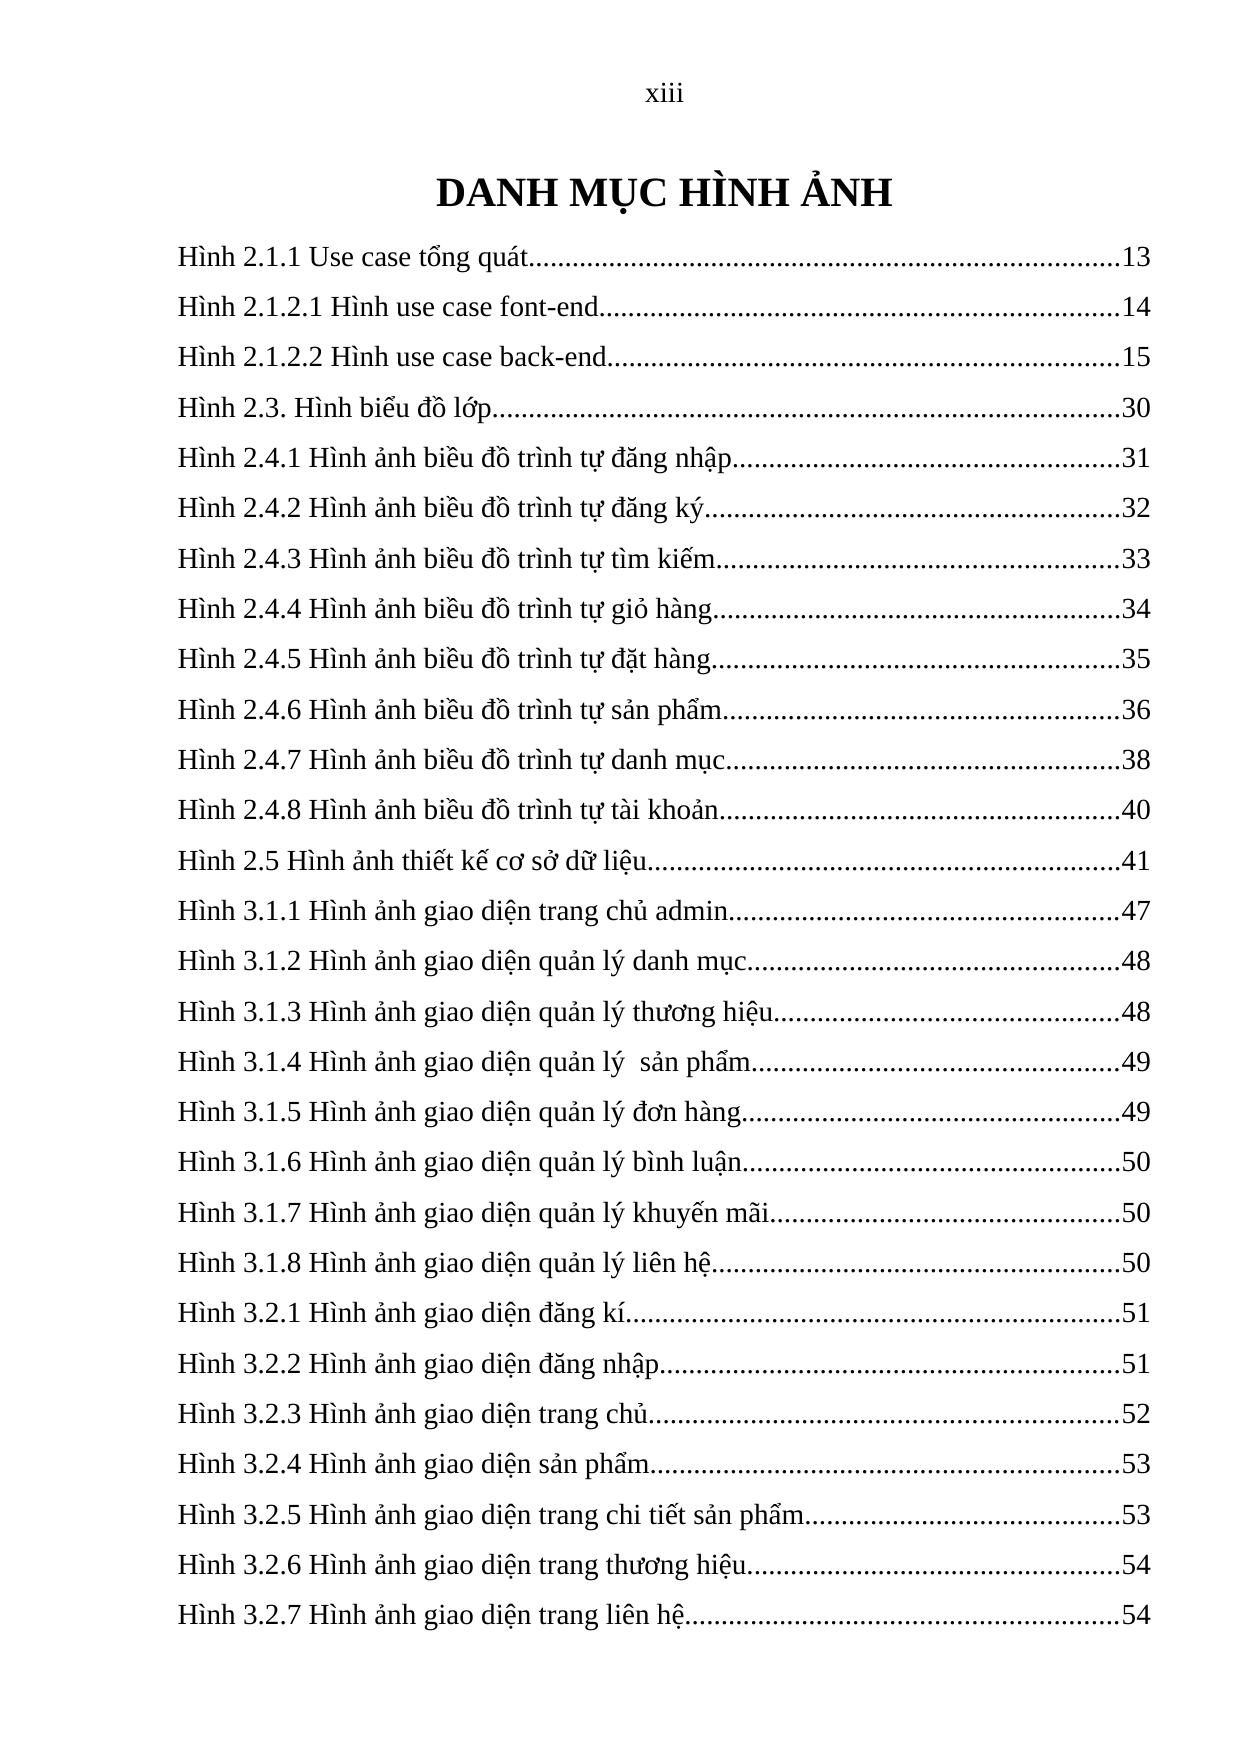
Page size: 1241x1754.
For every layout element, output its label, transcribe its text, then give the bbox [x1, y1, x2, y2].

text Hình 3.2.5 Hình ảnh giao diện trang chi tiết sản phẩm 53 [177, 1497, 1152, 1530]
text Hình 2.4.1 Hình ảnh biều đồ trình tự đăng nhập 31 [177, 440, 1152, 474]
text Hình 3.2.1 Hình ảnh giao diện đăng kí 51 [177, 1296, 1152, 1329]
text Hình 3.1.2 Hình ảnh giao diện quản lý danh mục 48 [177, 943, 1152, 977]
text Hình 3.1.3 Hình ảnh giao diện quản lý thương hiệu 48 [177, 994, 1152, 1027]
text Hình 3.1.6 Hình ảnh giao diện quản lý bình luận 50 [177, 1144, 1152, 1178]
text Hình 2.4.2 Hình ảnh biều đồ trình tự đăng ký 32 [177, 491, 1152, 524]
text Hình 3.1.4 Hình ảnh giao diện quản lý sản phẩm 49 [177, 1044, 1152, 1077]
text Hình 3.2.4 Hình ảnh giao diện sản phẩm 53 [177, 1446, 1152, 1480]
text Hình 2.4.4 Hình ảnh biều đồ trình tự giỏ hàng 34 [177, 591, 1152, 625]
text Hình 3.1.7 Hình ảnh giao diện quản lý khuyến mãi 50 [177, 1195, 1152, 1228]
text Hình 3.2.7 Hình ảnh giao diện trang liên hệ 54 [177, 1597, 1152, 1631]
text Hình 3.2.3 Hình ảnh giao diện trang chủ 52 [177, 1396, 1152, 1430]
text Hình 2.4.8 Hình ảnh biều đồ trình tự tài khoản 40 [177, 792, 1152, 826]
text Hình 3.2.6 Hình ảnh giao diện trang thương hiệu 54 [177, 1547, 1152, 1581]
subtitle DANH MỤC HÌNH ẢNH [177, 167, 1152, 215]
text Hình 2.1.1 Use case tổng quát 13 [177, 239, 1152, 272]
text Hình 3.2.2 Hình ảnh giao diện đăng nhập 51 [177, 1346, 1152, 1379]
text Hình 2.1.2.2 Hình use case back-end 15 [177, 339, 1152, 373]
text Hình 3.1.8 Hình ảnh giao diện quản lý liên hệ 50 [177, 1245, 1152, 1279]
text Hình 2.4.5 Hình ảnh biều đồ trình tự đặt hàng 35 [177, 641, 1152, 675]
text Hình 3.1.5 Hình ảnh giao diện quản lý đơn hàng 49 [177, 1094, 1152, 1128]
text Hình 2.3. Hình biểu đồ lớp 30 [177, 390, 1152, 423]
text Hình 2.4.7 Hình ảnh biều đồ trình tự danh mục 38 [177, 742, 1152, 776]
text Hình 3.1.1 Hình ảnh giao diện trang chủ admin 47 [177, 893, 1152, 927]
text Hình 2.1.2.1 Hình use case font-end 14 [177, 289, 1152, 323]
text Hình 2.4.6 Hình ảnh biều đồ trình tự sản phẩm 36 [177, 692, 1152, 725]
text Hình 2.5 Hình ảnh thiết kế cơ sở dữ liệu 41 [177, 843, 1152, 876]
text Hình 2.4.3 Hình ảnh biều đồ trình tự tìm kiếm 33 [177, 541, 1152, 574]
